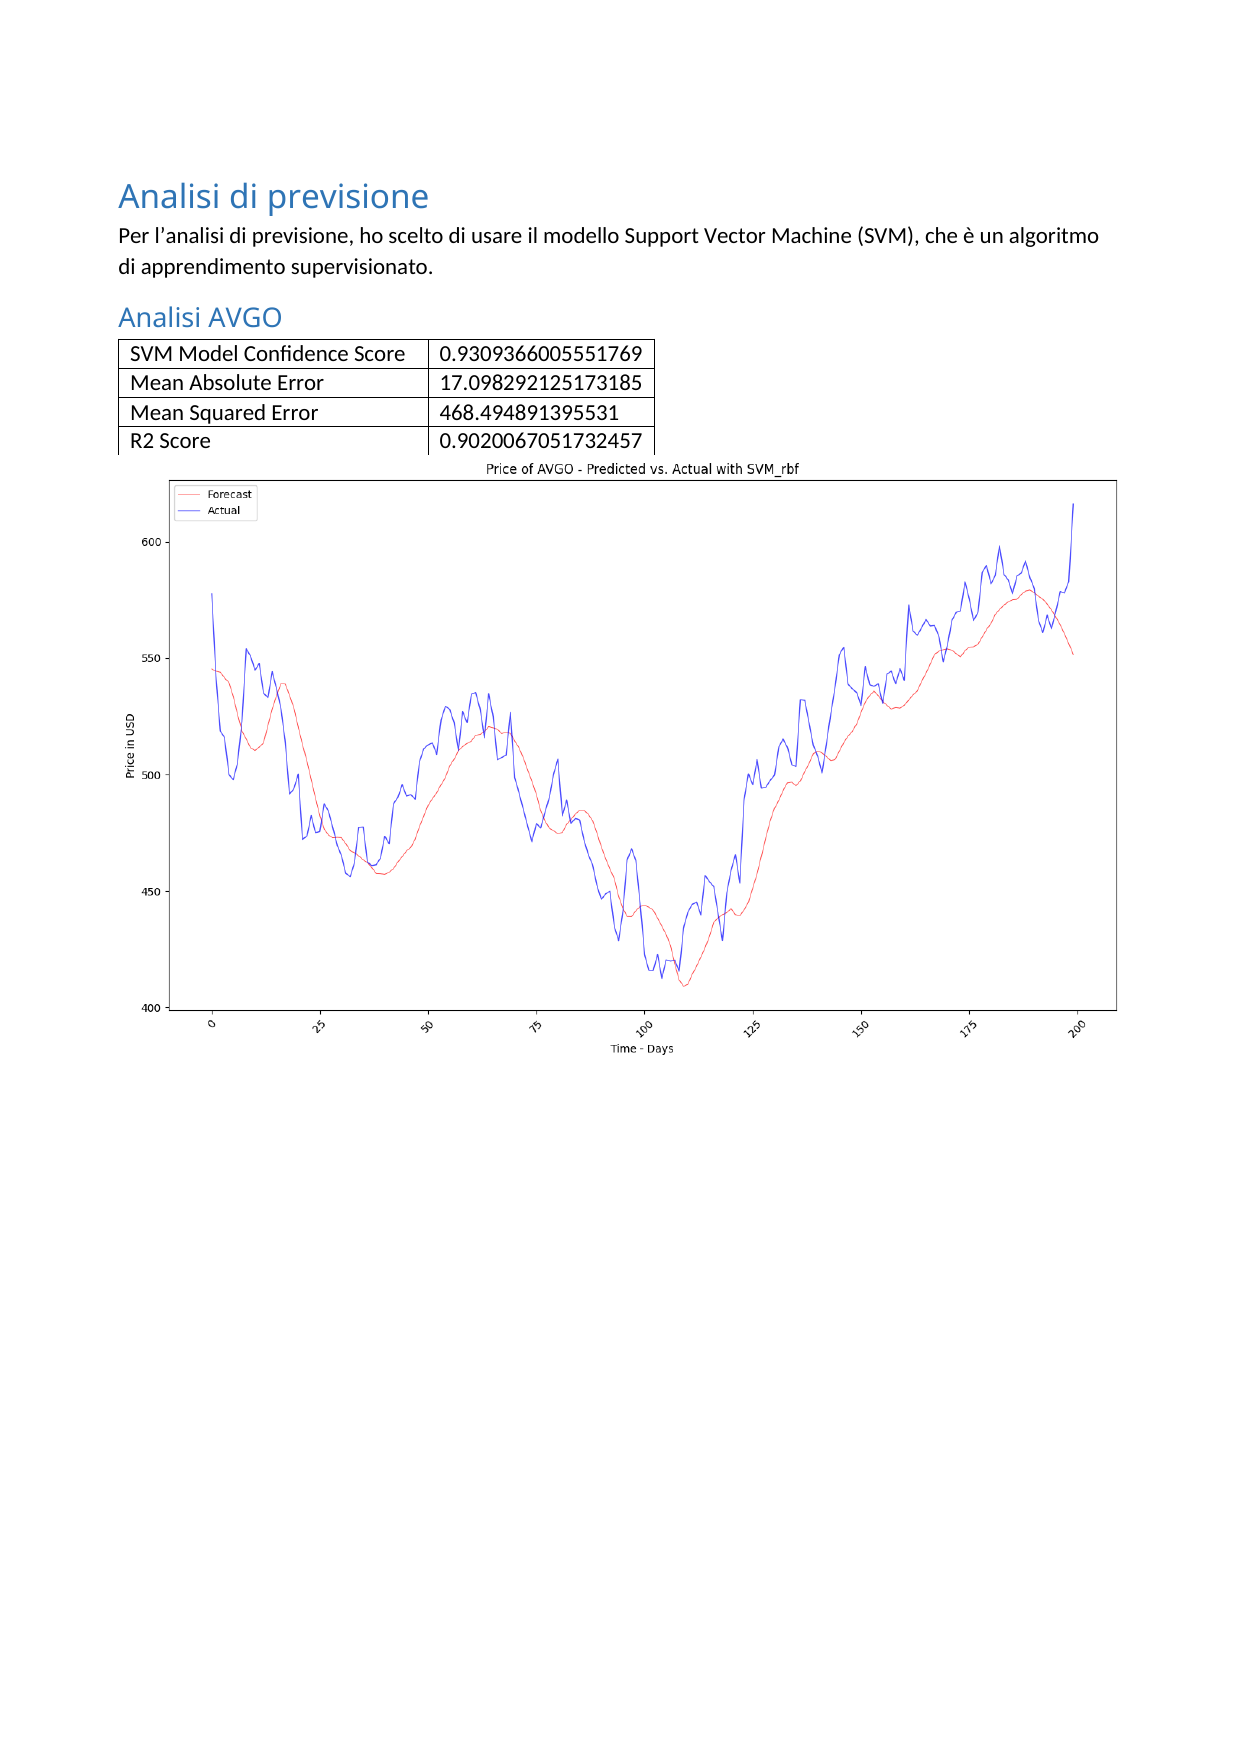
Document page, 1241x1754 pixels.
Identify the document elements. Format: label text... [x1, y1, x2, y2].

table_cell Mean Squared Error [119, 398, 428, 426]
picture [118, 455, 1123, 1062]
table_header SVM Model Confidence Score [119, 340, 428, 367]
table_cell Mean Absolute Error [119, 369, 428, 397]
table_cell 468.494891395531 [429, 398, 654, 426]
table_header 0.9309366005551769 [429, 340, 654, 367]
table_cell 17.098292125173185 [429, 369, 654, 397]
subtitle Analisi AVGO [118, 299, 1122, 336]
subtitle Analisi di previsione [118, 173, 1122, 218]
table_cell 0.9020067051732457 [429, 427, 654, 455]
text Per l’analisi di previsione, ho scelto di usare il modello Support Vector Machine (SVM), che è un algoritmo di apprendimento supervisionato. [118, 222, 1122, 280]
table_cell R2 Score [119, 427, 428, 455]
